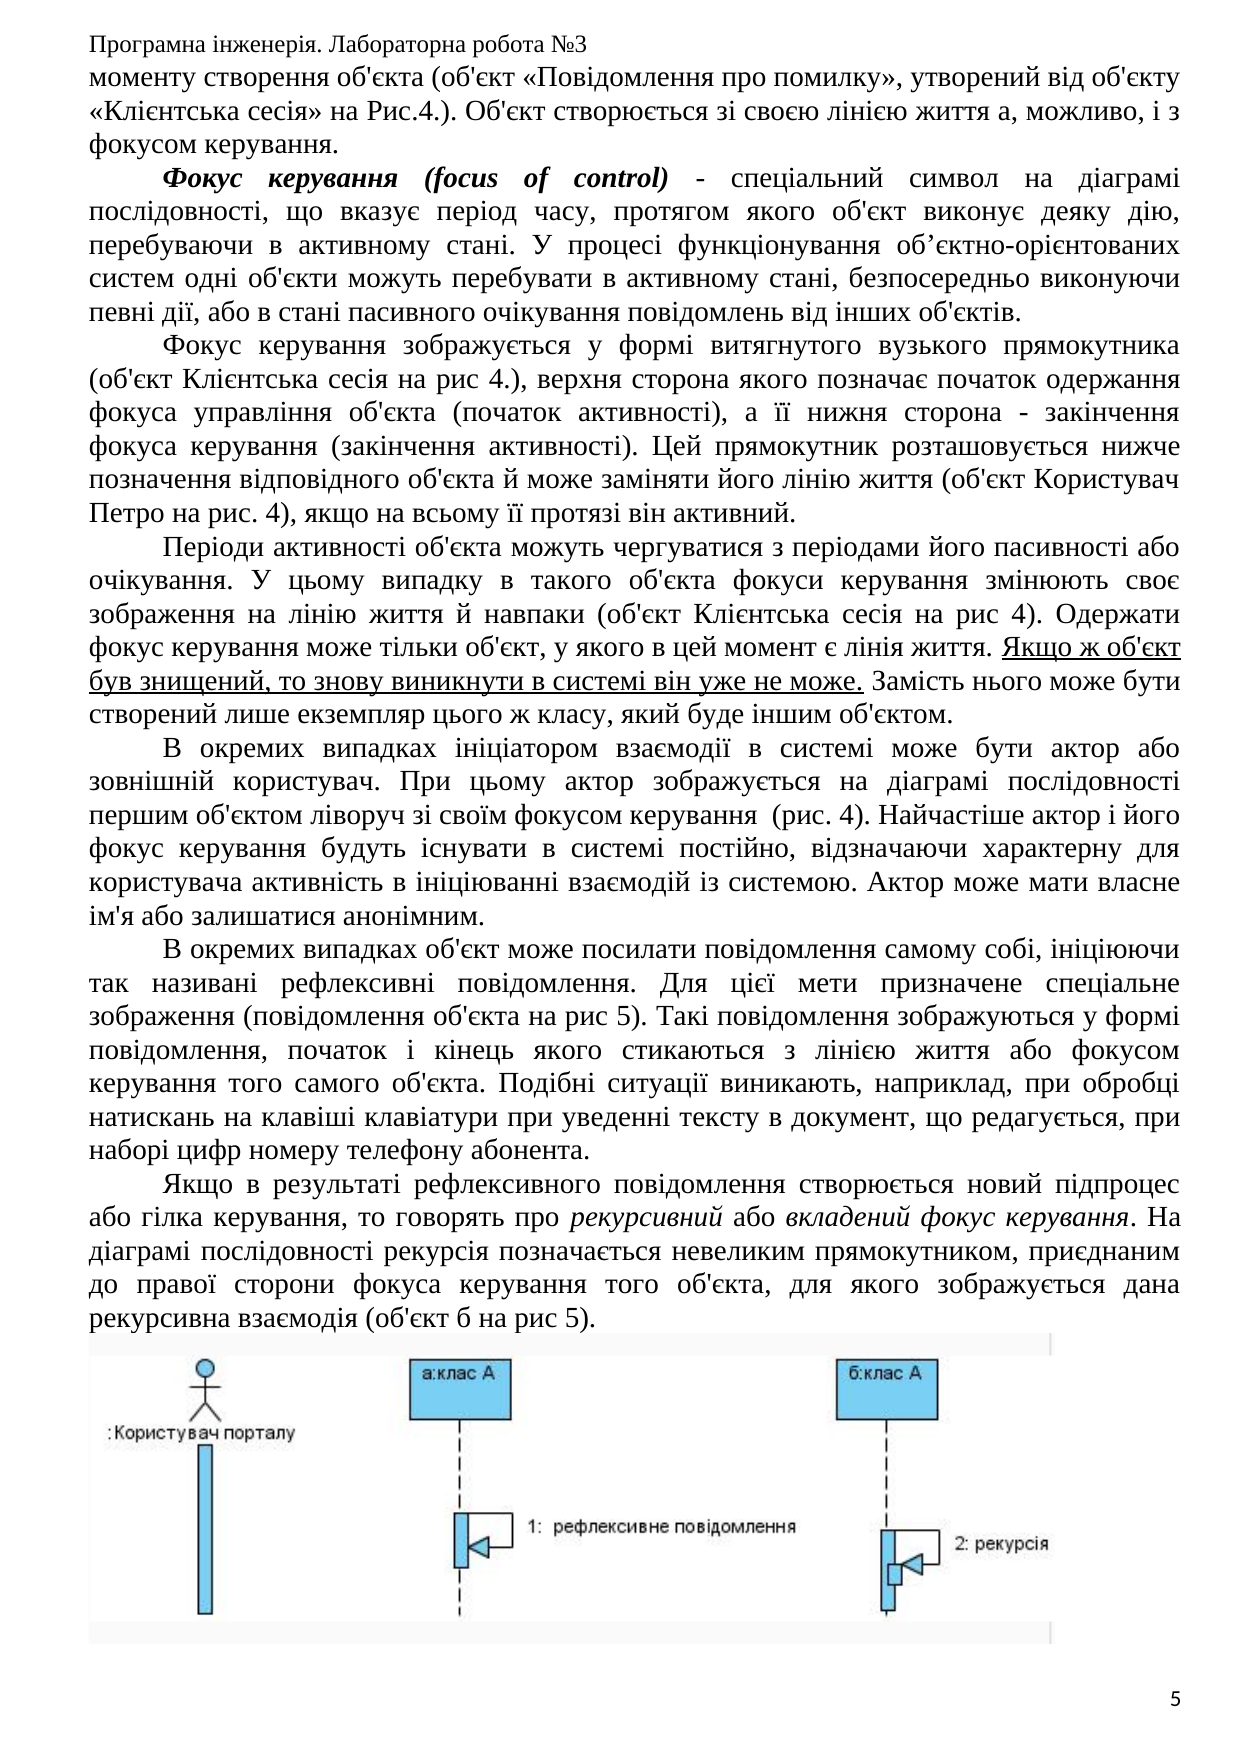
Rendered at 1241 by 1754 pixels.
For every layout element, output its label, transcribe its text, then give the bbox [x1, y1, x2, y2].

text Періоди активності об'єкта можуть чергуватися з періодами його пасивності або очікування. У цьому випадку в такого об'єкта фокуси керування змінюють своє зображення на лінію життя й навпаки (об'єкт Клієнтська сесія на рис 4). Одержати фокус керування може тільки об'єкт, у якого в цей момент є лінія життя. Якщо ж об'єкт був знищений, то знову виникнути в системі він уже не може. Замість нього може бути створений лише екземпляр цього ж класу, який буде іншим об'єктом. [89, 529, 1181, 730]
text Якщо в результаті рефлексивного повідомлення створюється новий підпроцес або гілка керування, то говорять про рекурсивний або вкладений фокус керування. На діаграмі послідовності рекурсія позначається невеликим прямокутником, приєднаним до правої сторони фокуса керування того об'єкта, для якого зображується дана рекурсивна взаємодія (об'єкт б на рис 5). [89, 1166, 1181, 1334]
picture [88, 1333, 1055, 1644]
text В окремих випадках об'єкт може посилати повідомлення самому собі, ініціюючи так називані рефлексивні повідомлення. Для цієї мети призначене спеціальне зображення (повідомлення об'єкта на рис 5). Такі повідомлення зображуються у формі повідомлення, початок і кінець якого стикаються з лінією життя або фокусом керування того самого об'єкта. Подібні ситуації виникають, наприклад, при обробці натискань на клавіші клавіатури при уведенні тексту в документ, що редагується, при наборі цифр номеру телефону абонента. [89, 931, 1181, 1166]
text Фокус керування (focus of control) - спеціальний символ на діаграмі послідовності, що вказує період часу, протягом якого об'єкт виконує деяку дію, перебуваючи в активному стані. У процесі функціонування об’єктно-орієнтованих систем одні об'єкти можуть перебувати в активному стані, безпосередньо виконуючи певні дії, або в стані пасивного очікування повідомлень від інших об'єктів. [89, 160, 1181, 327]
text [89, 59, 1181, 160]
text В окремих випадках ініціатором взаємодії в системі може бути актор або зовнішній користувач. При цьому актор зображується на діаграмі послідовності першим об'єктом ліворуч зі своїм фокусом керування (рис. 4). Найчастіше актор і його фокус керування будуть існувати в системі постійно, відзначаючи характерну для користувача активність в ініціюванні взаємодій із системою. Актор може мати власне ім'я або залишатися анонімним. [89, 730, 1181, 931]
text Фокус керування зображується у формі витягнутого вузького прямокутника (об'єкт Клієнтська сесія на рис 4.), верхня сторона якого позначає початок одержання фокуса управління об'єкта (початок активності), а її нижня сторона - закінчення фокуса керування (закінчення активності). Цей прямокутник розташовується нижче позначення відповідного об'єкта й може заміняти його лінію життя (об'єкт Користувач Петро на рис. 4), якщо на всьому її протязі він активний. [89, 327, 1181, 529]
